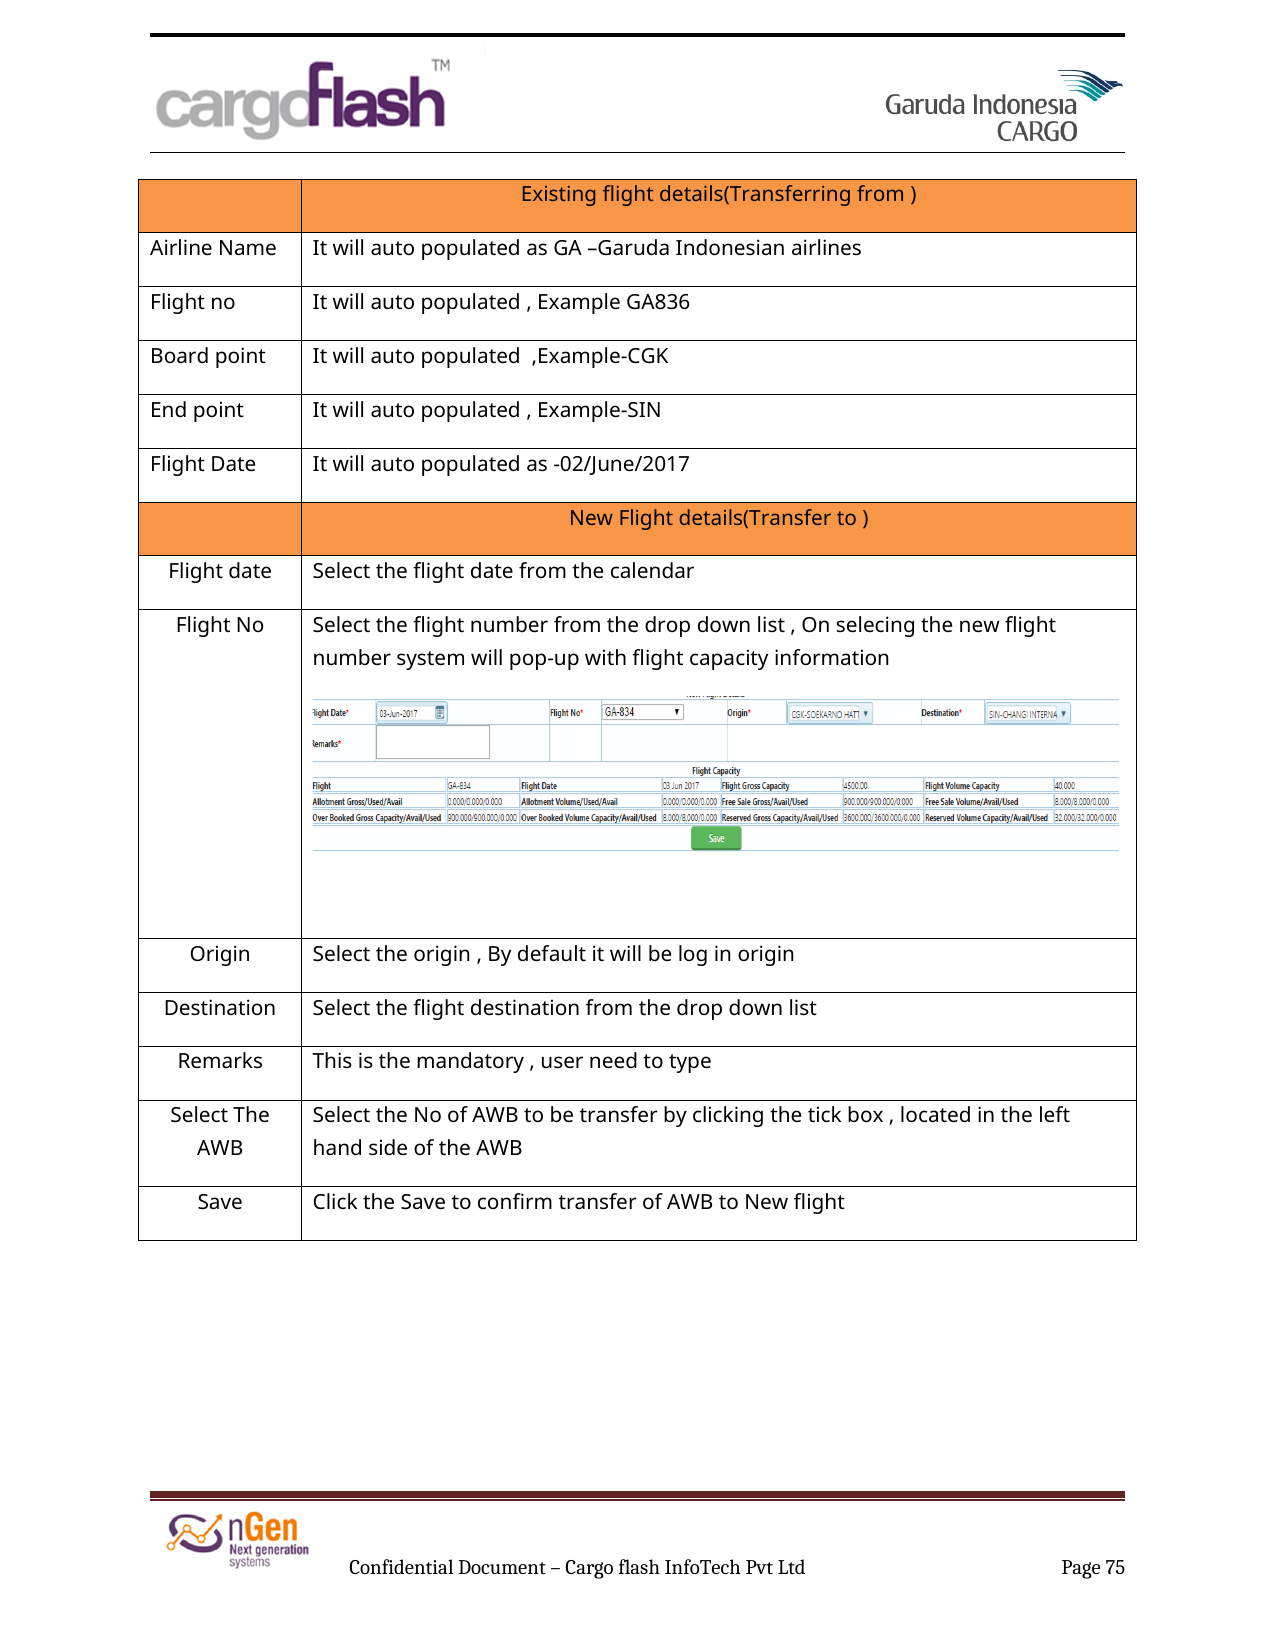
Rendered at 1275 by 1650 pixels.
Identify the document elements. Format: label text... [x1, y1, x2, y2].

table_cell This is the mandatory , user need to type [302, 1047, 1136, 1099]
table_cell Select the No of AWB to be transfer by clicking the tick box , located in the left hand side of the AWB [302, 1101, 1136, 1186]
table_cell [139, 503, 301, 555]
table_cell Select The AWB [139, 1101, 301, 1186]
table_cell Save [139, 1187, 301, 1240]
table_cell Select the flight date from the calendar [302, 556, 1136, 609]
table_cell Airline Name [139, 233, 301, 286]
table_cell Destination [139, 993, 301, 1046]
table_cell Flight No [139, 610, 301, 938]
table_cell It will auto populated , Example-SIN [302, 395, 1136, 448]
table_cell Flight no [139, 287, 301, 340]
table_cell It will auto populated ,Example-CGK [302, 341, 1136, 394]
table_cell Flight date [139, 556, 301, 609]
table_cell It will auto populated as -02/June/2017 [302, 449, 1136, 502]
table_header [139, 180, 301, 232]
table_cell It will auto populated , Example GA836 [302, 287, 1136, 340]
table_cell Origin [139, 939, 301, 992]
picture [881, 59, 1127, 148]
picture [150, 1502, 327, 1575]
table_cell Flight Date [139, 449, 301, 502]
table_cell Remarks [139, 1047, 301, 1099]
table_header Existing flight details(Transferring from ) [302, 180, 1136, 232]
table_cell It will auto populated as GA –Garuda Indonesian airlines [302, 233, 1136, 286]
table_cell Select the origin , By default it will be log in origin [302, 939, 1136, 992]
picture [312, 696, 1119, 861]
table_cell End point [139, 395, 301, 448]
picture [103, 6, 525, 152]
table_cell Click the Save to confirm transfer of AWB to New flight [302, 1187, 1136, 1240]
table_cell Select the flight number from the drop down list , On selecing the new flight number system will pop-up with flight capacity information [302, 610, 1136, 938]
table_cell Board point [139, 341, 301, 394]
table_cell New Flight details(Transfer to ) [302, 503, 1136, 555]
table_cell Select the flight destination from the drop down list [302, 993, 1136, 1046]
